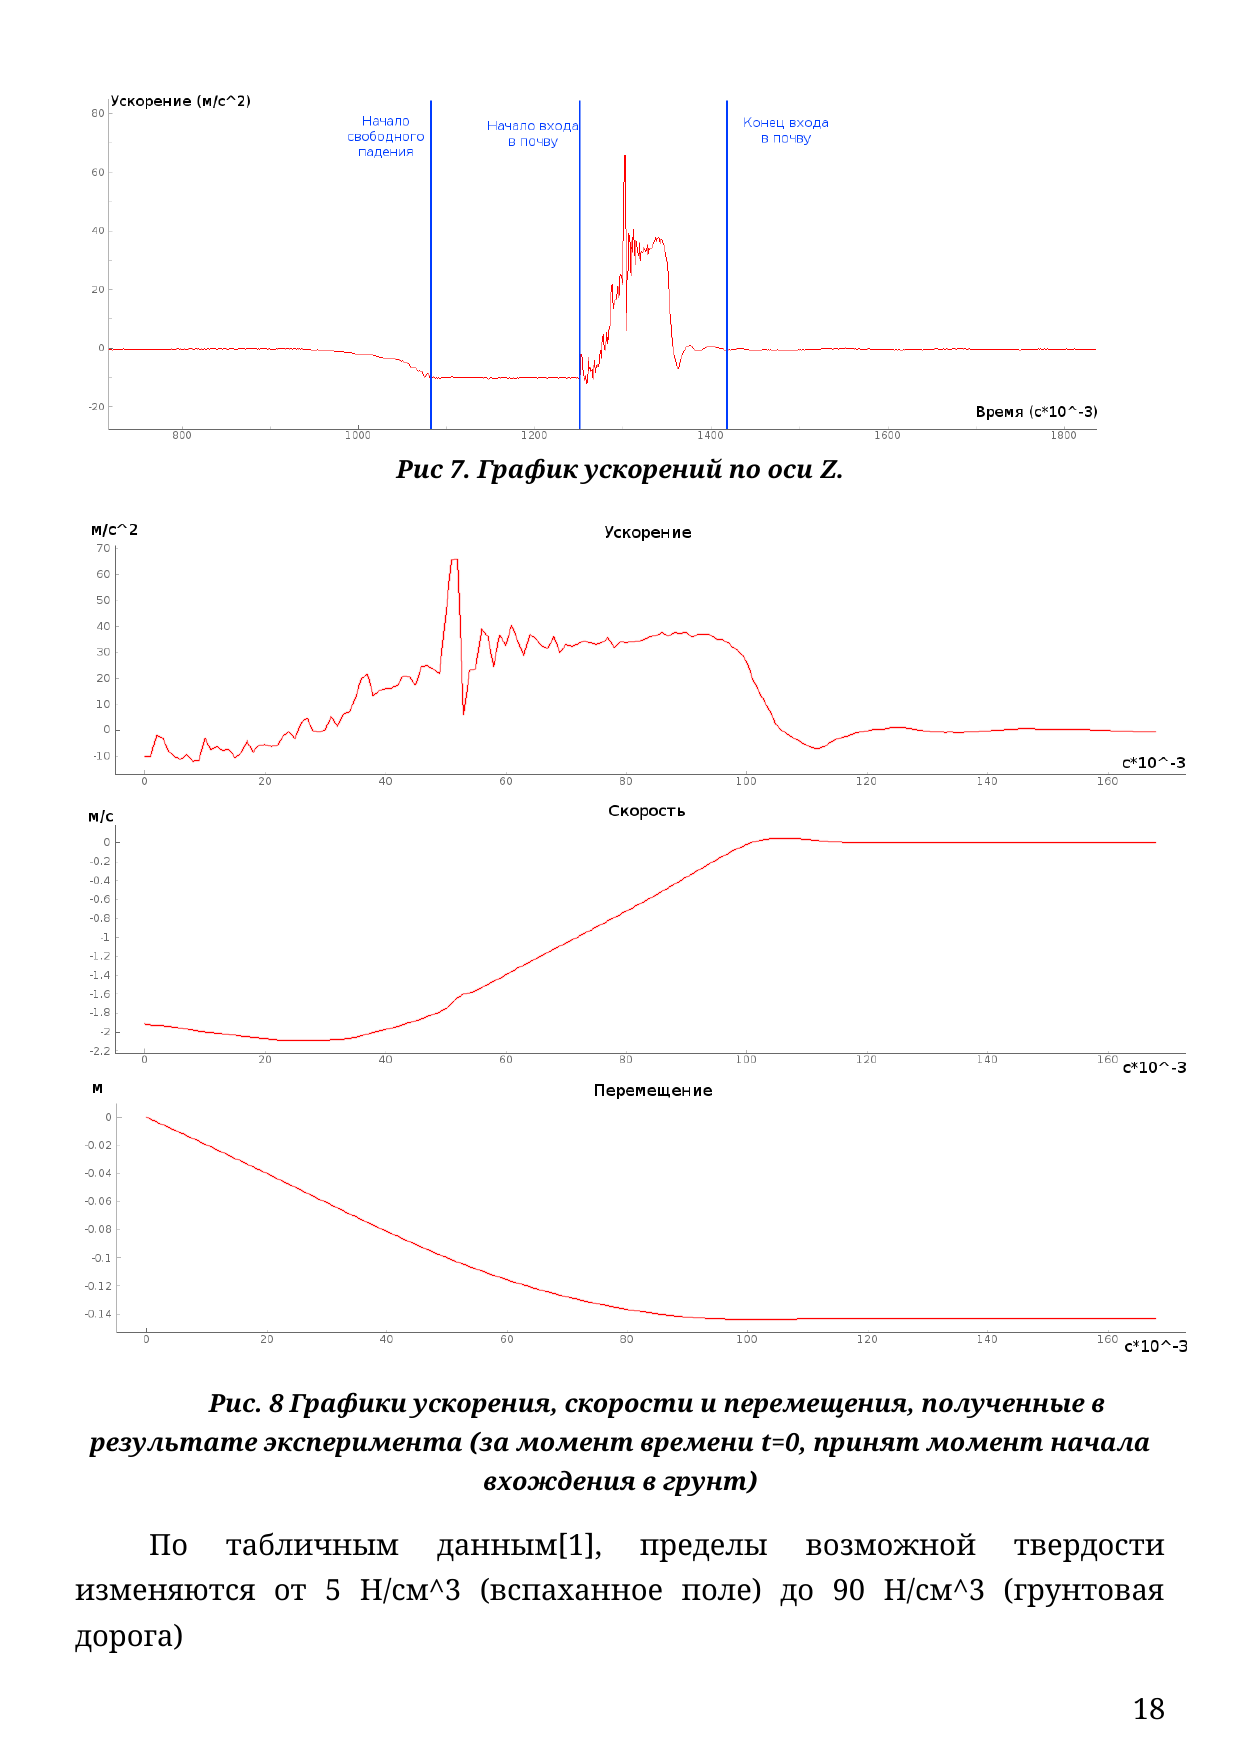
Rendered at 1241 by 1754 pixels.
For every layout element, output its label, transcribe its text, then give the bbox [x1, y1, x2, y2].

text Рис 7. График ускорений по оси Z. [75, 451, 1165, 485]
text Рис. 8 Графики ускорения, скорости и перемещения, полученные в результате эксперимента (за момент времени t=0, принят момент начала вхождения в грунт) [75, 1385, 1165, 1498]
picture [75, 511, 1193, 1359]
picture [75, 79, 1103, 452]
text По табличным данным[1], пределы возможной твердости изменяются от 5 Н/см^3 (вспаханное поле) до 90 Н/см^3 (грунтовая дорога) [75, 1524, 1165, 1655]
